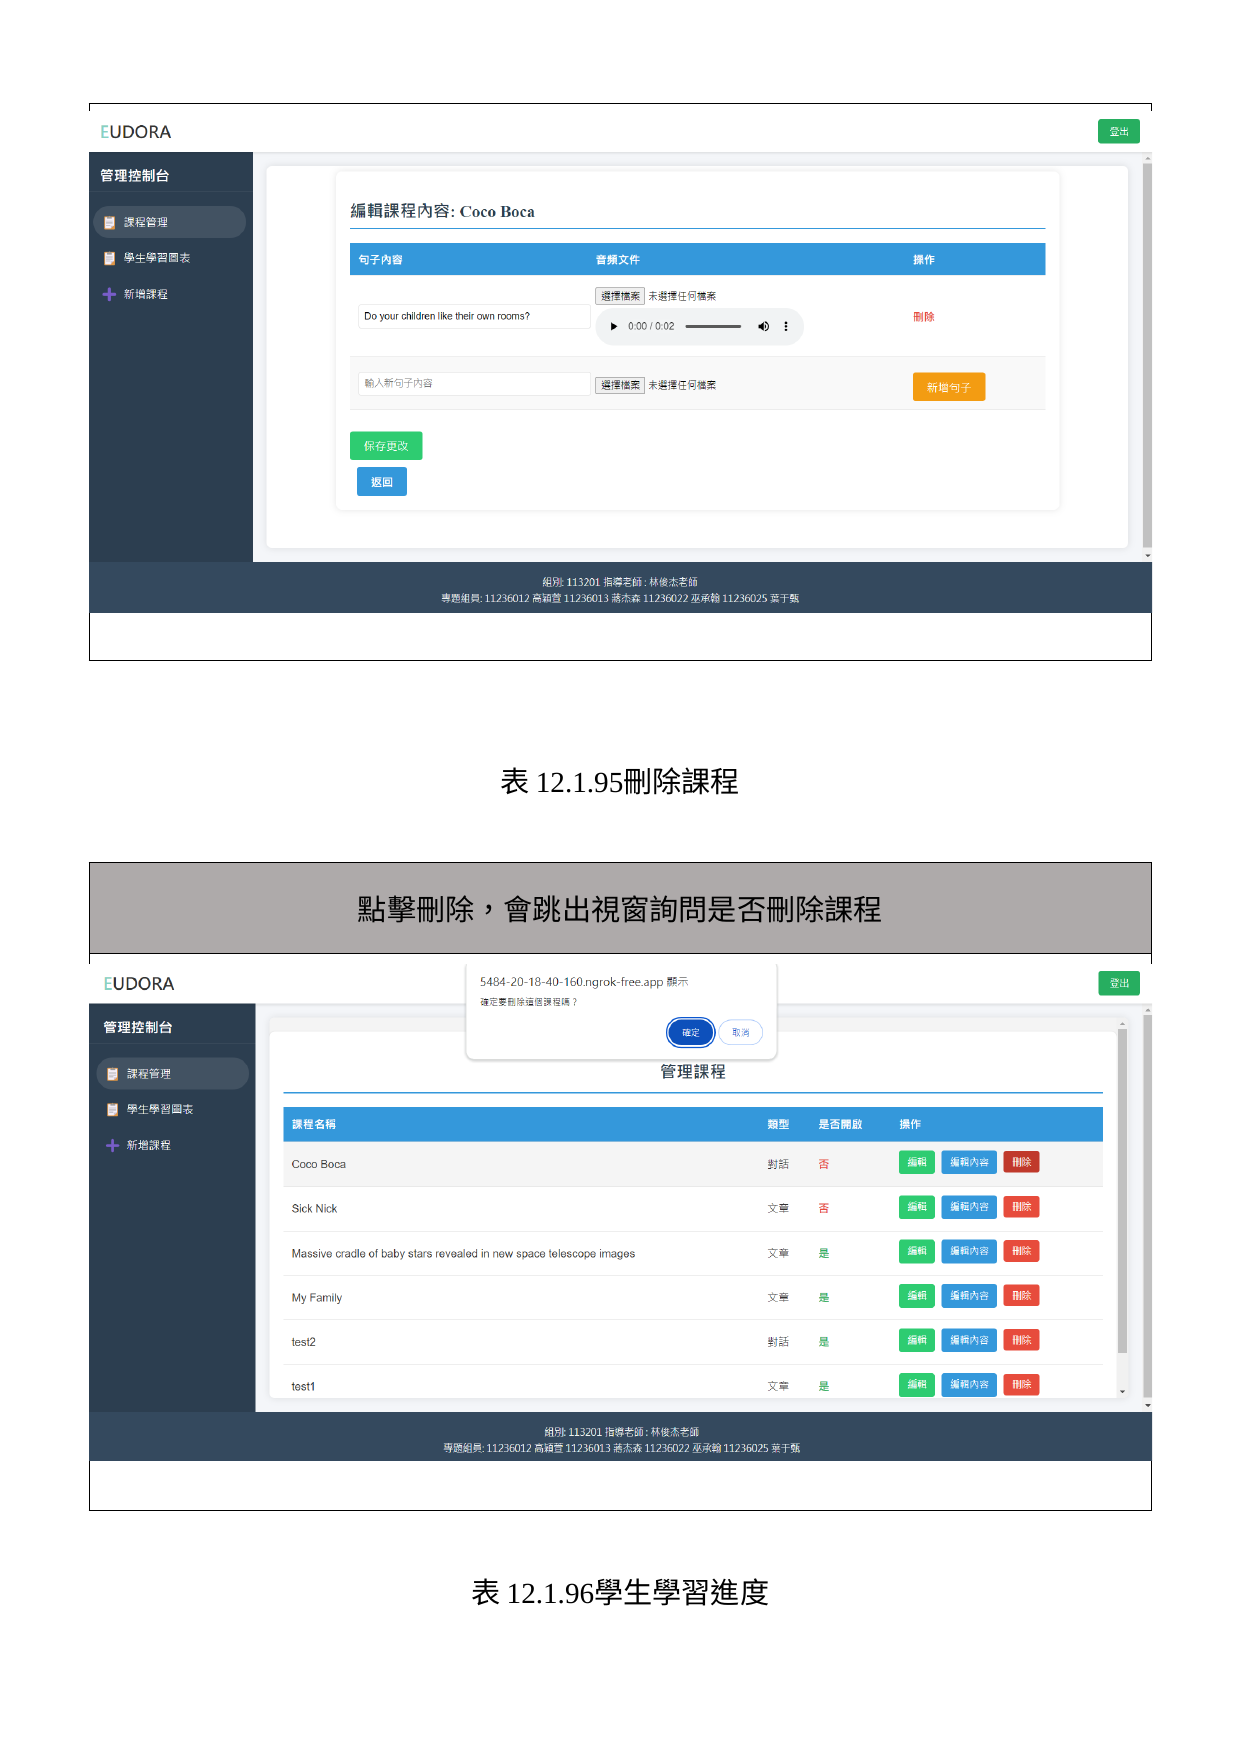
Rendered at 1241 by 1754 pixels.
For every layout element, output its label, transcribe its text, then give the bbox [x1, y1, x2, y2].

picture [89, 111, 1153, 613]
table_cell [90, 954, 1151, 964]
picture [89, 964, 1153, 1461]
table_header 點擊刪除，會跳出視窗詢問是否刪除課程 [90, 863, 1151, 953]
table_cell [90, 1461, 1151, 1510]
table_cell [90, 104, 1151, 111]
table_cell [90, 613, 1151, 660]
